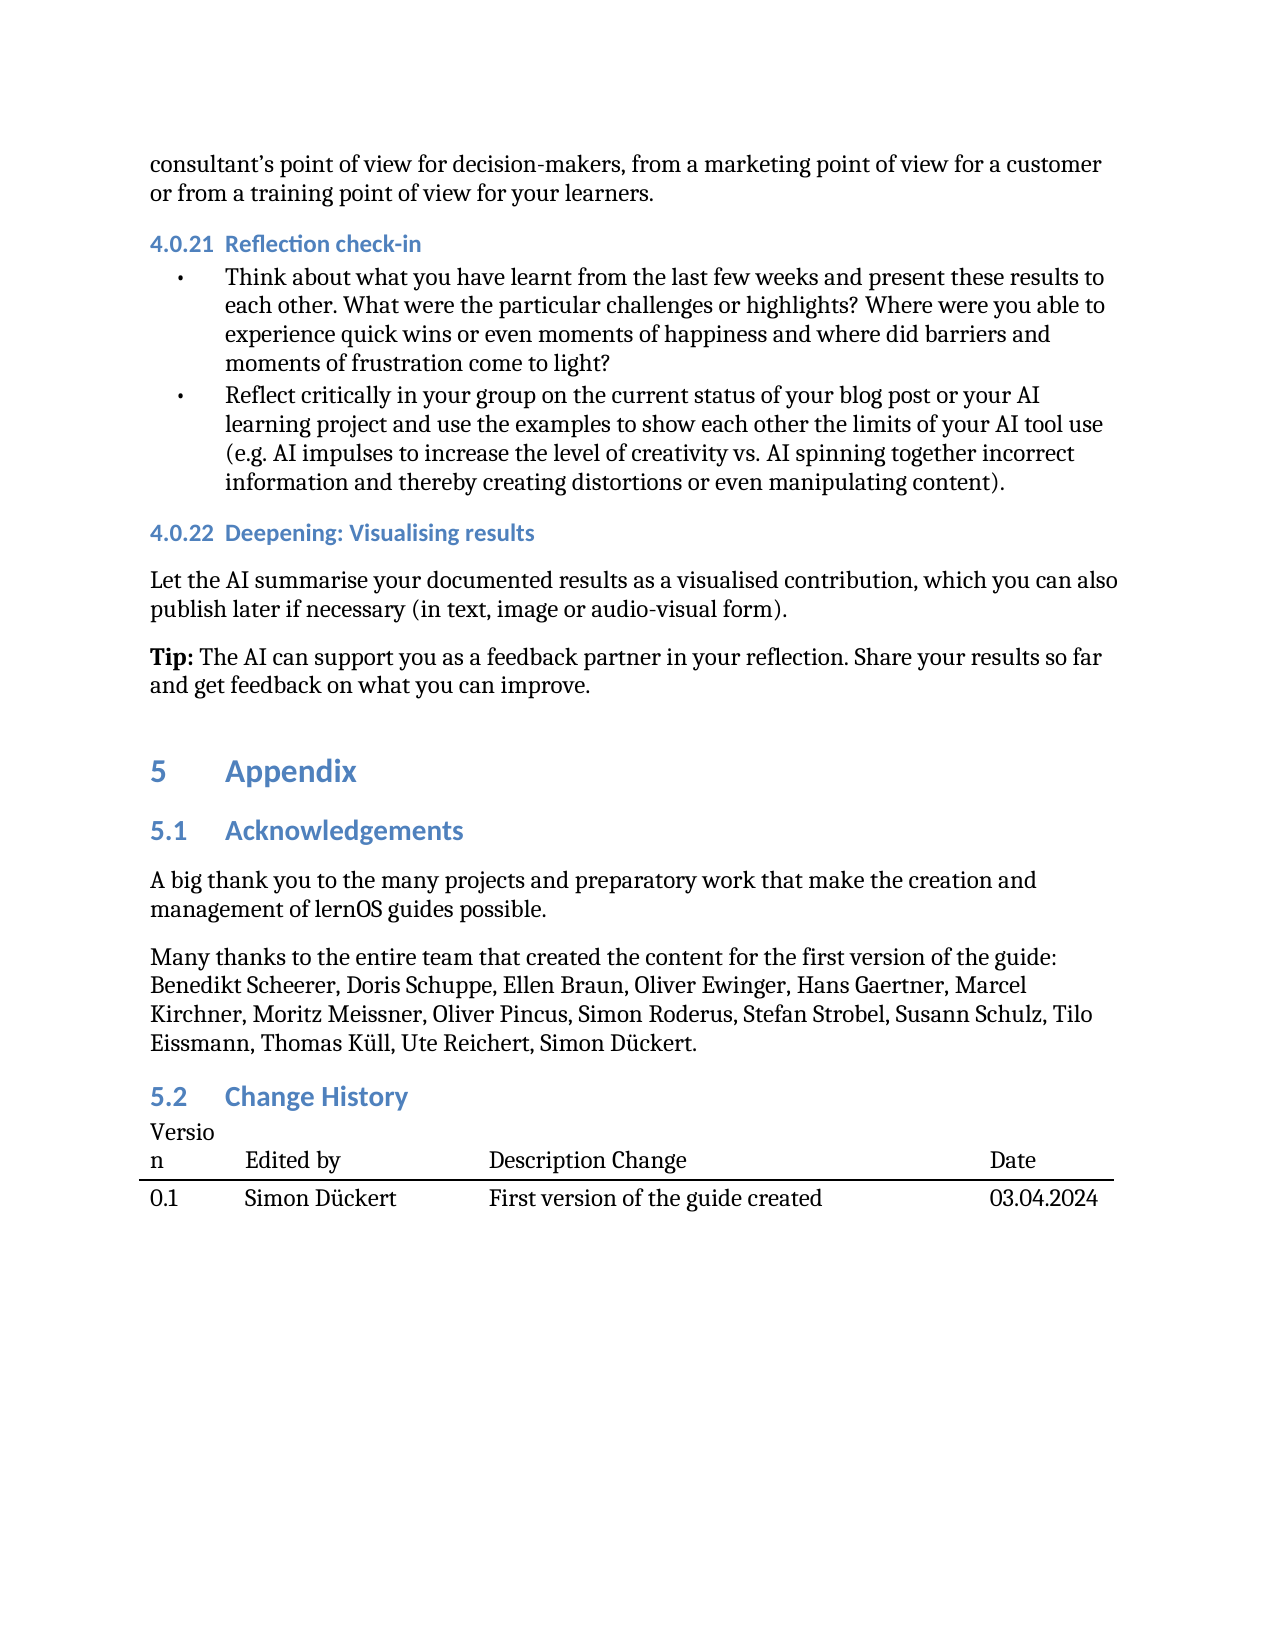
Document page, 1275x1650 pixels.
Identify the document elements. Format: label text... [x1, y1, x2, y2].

subtitle 5.1 Acknowledgements [150, 812, 1125, 847]
subtitle 4.0.22 Deepening: Visualising results [150, 517, 1125, 548]
table_cell First version of the guide created [477, 1181, 978, 1217]
table_cell 0.1 [139, 1181, 233, 1217]
text Let the AI summarise your documented results as a visualised contribution, which you can also publish later if necessary (in text, image or audio-visual form). [150, 566, 1125, 624]
subtitle 5.2 Change History [150, 1078, 1125, 1114]
list Think about what you have learnt from the last few weeks and present these results to each other. What were the particular challenges or highlights? Where were you able to experience quick wins or even moments of happiness and where did barriers and moments of frustration come to light? [175, 263, 1125, 378]
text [150, 150, 1125, 207]
table_header Version [139, 1114, 233, 1179]
subtitle 4.0.21 Reflection check-in [150, 228, 1125, 259]
list Reflect critically in your group on the current status of your blog post or your AI learning project and use the examples to show each other the limits of your AI tool use (e.g. AI impulses to increase the level of creativity vs. AI spinning together incorrect information and thereby creating distortions or even manipulating content). [175, 381, 1125, 496]
text Many thanks to the entire team that created the content for the first version of the guide: Benedikt Scheerer, Doris Schuppe, Ellen Braun, Oliver Ewinger, Hans Gaertner, Marcel Kirchner, Moritz Meissner, Oliver Pincus, Simon Roderus, Stefan Strobel, Susann Schulz, Tilo Eissmann, Thomas Küll, Ute Reichert, Simon Dückert. [150, 942, 1125, 1057]
text Tip: The AI can support you as a feedback partner in your reflection. Share your results so far and get feedback on what you can improve. [150, 643, 1125, 700]
subtitle 5 Appendix [150, 750, 1125, 791]
table_cell 03.04.2024 [978, 1181, 1114, 1217]
table_cell Simon Dückert [234, 1181, 477, 1217]
table_header Edited by [234, 1114, 477, 1179]
table_header Date [978, 1114, 1114, 1179]
table_header Description Change [477, 1114, 978, 1179]
text A big thank you to the many projects and preparatory work that make the creation and management of lernOS guides possible. [150, 866, 1125, 924]
